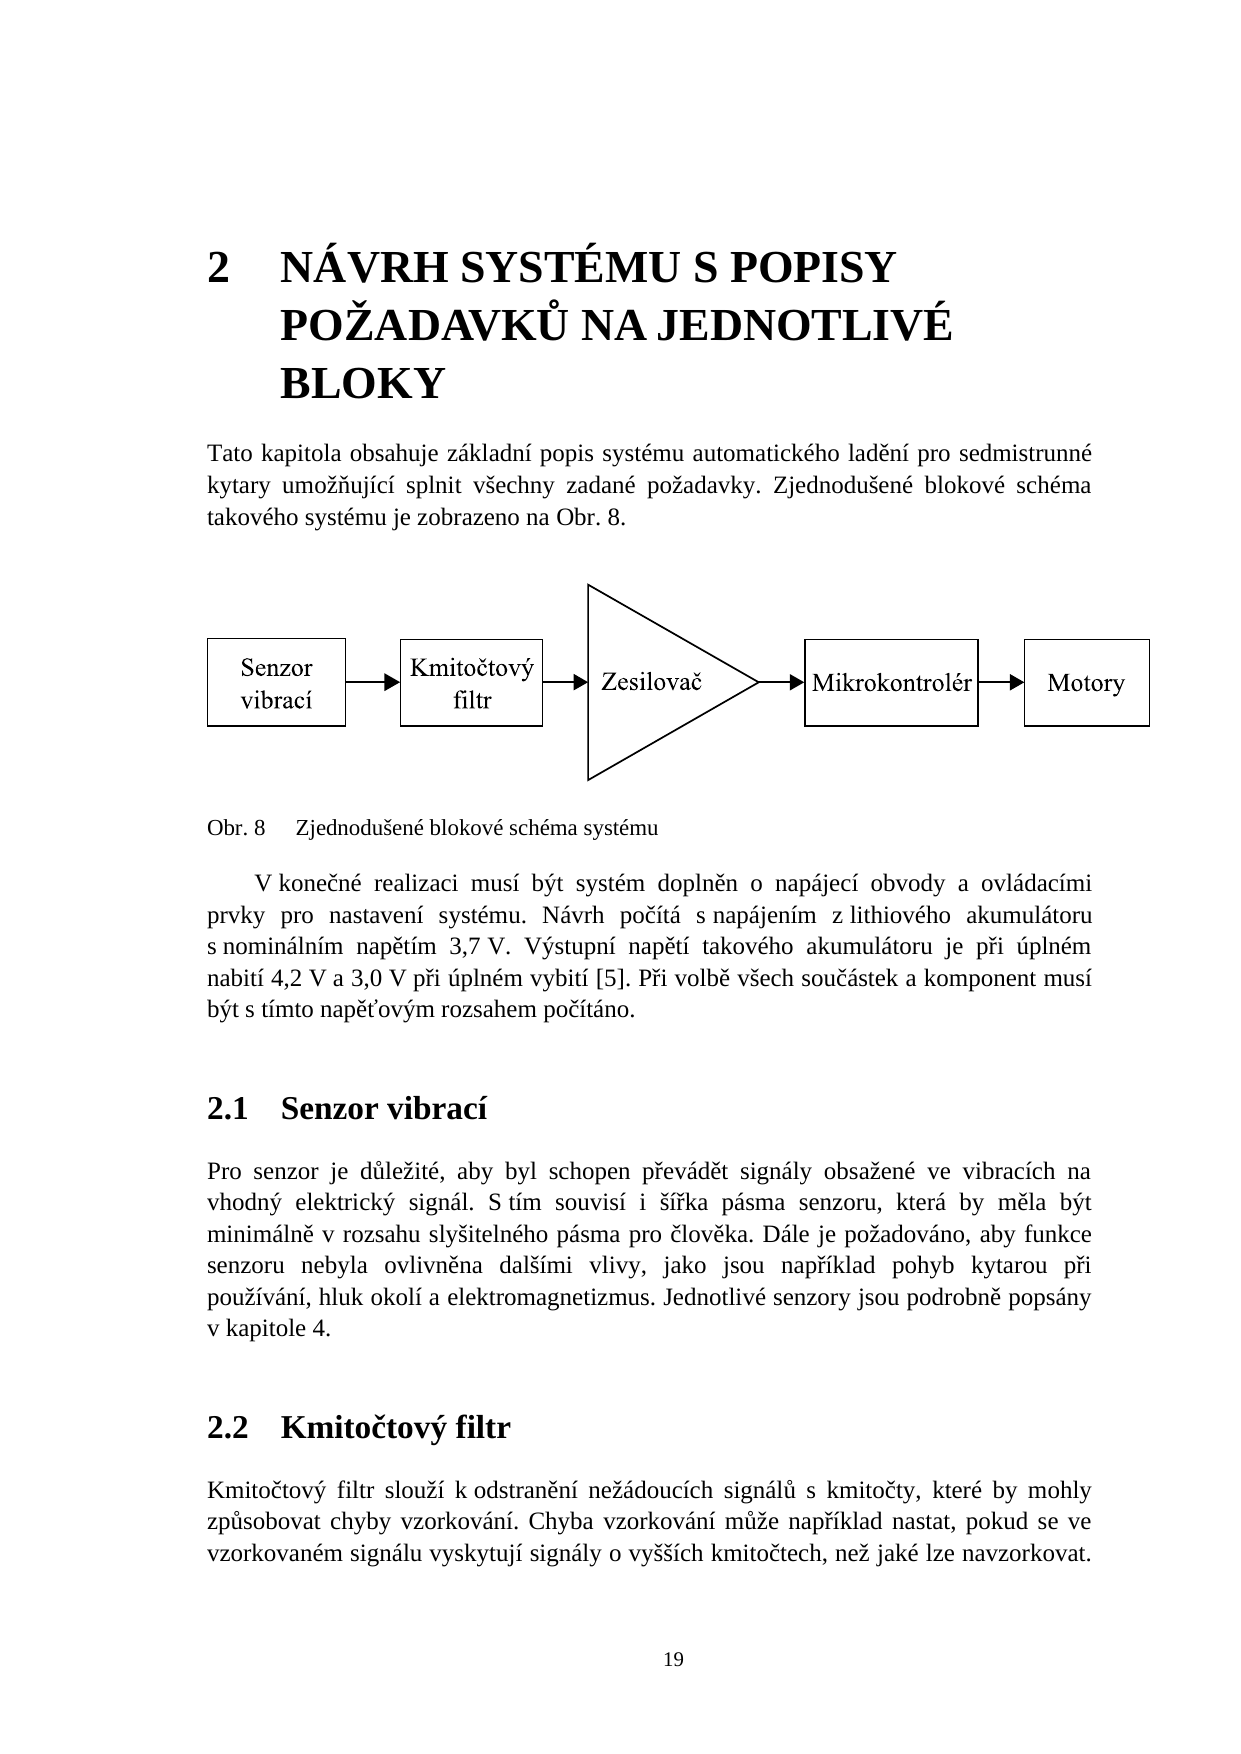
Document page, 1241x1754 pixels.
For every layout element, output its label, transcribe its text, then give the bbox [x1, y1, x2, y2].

text Obr. 8 Zjednodušené blokové schéma systému [207, 814, 1092, 841]
text V konečné realizaci musí být systém doplněn o napájecí obvody a ovládacími prvky pro nastavení systému. Návrh počítá s napájením z lithiového akumulátoru s nominálním napětím 3,7 V. Výstupní napětí takového akumulátoru je při úplném nabití 4,2 V a 3,0 V při úplném vybití [5]. Při volbě všech součástek a komponent musí být s tímto napěťovým rozsahem počítáno. [207, 868, 1092, 1023]
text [207, 1475, 1092, 1567]
subtitle Návrh Systému s popisy požadavků na jednotlivé bloky [207, 240, 1092, 408]
subtitle Senzor vibrací [207, 1089, 1092, 1127]
subtitle Kmitočtový filtr [207, 1408, 1092, 1446]
text Pro senzor je důležité, aby byl schopen převádět signály obsažené ve vibracích na vhodný elektrický signál. S tím souvisí i šířka pásma senzoru, která by měla být minimálně v rozsahu slyšitelného pásma pro člověka. Dále je požadováno, aby funkce senzoru nebyla ovlivněna dalšími vlivy, jako jsou například pohyb kytarou při používání, hluk okolí a elektromagnetizmus. Jednotlivé senzory jsou podrobně popsány v kapitole 4. [207, 1156, 1092, 1342]
text Tato kapitola obsahuje základní popis systému automatického ladění pro sedmistrunné kytary umožňující splnit všechny zadané požadavky. Zjednodušené blokové schéma takového systému je zobrazeno na obr. 8. [207, 438, 1092, 530]
